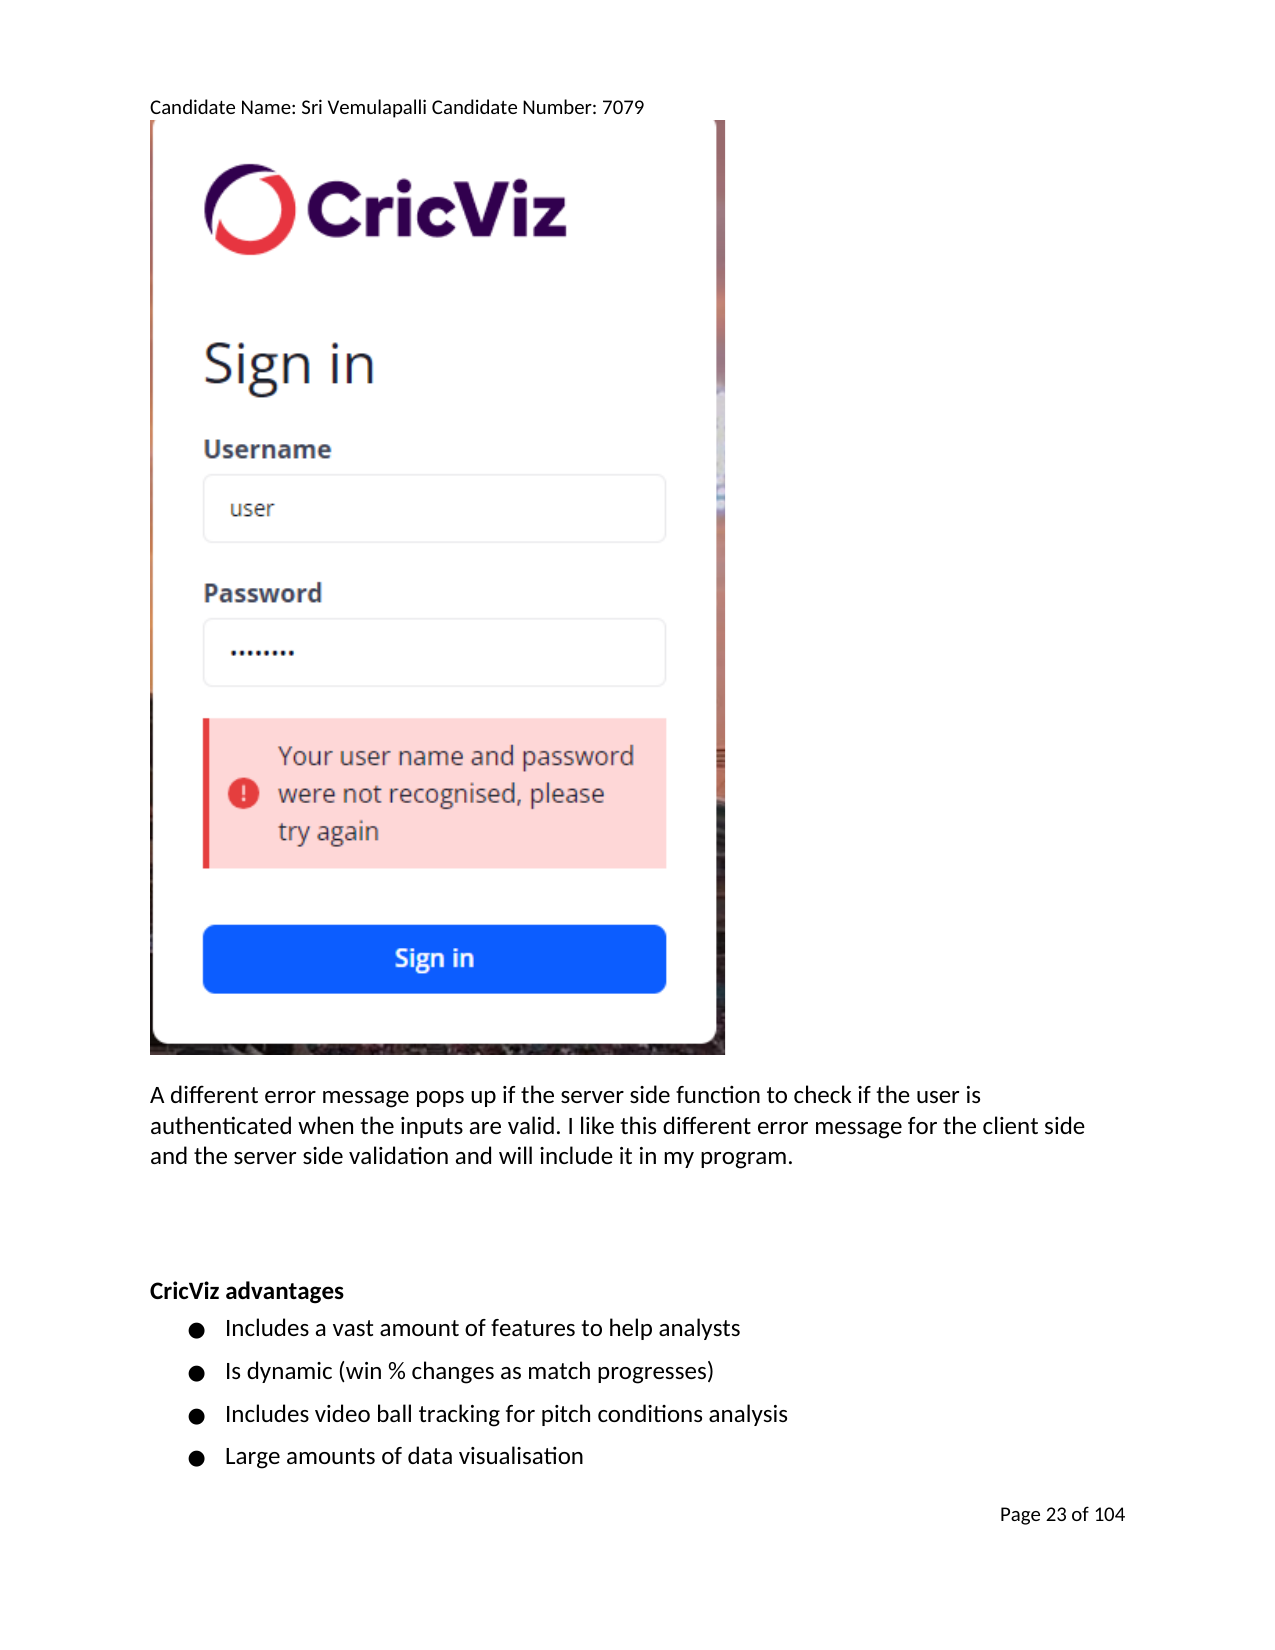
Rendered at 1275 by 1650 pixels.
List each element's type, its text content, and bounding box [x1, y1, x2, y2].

text A different error message pops up if the server side function to check if the user is authenticated when the inputs are valid. I like this different error message for the client side and the server side validation and will include it in my program. [150, 1079, 1125, 1171]
list Large amounts of data visualisation [187, 1434, 1125, 1477]
list Is dynamic (win % changes as match progresses) [187, 1348, 1125, 1391]
text CricViz advantages [150, 1275, 1125, 1306]
picture [150, 120, 725, 1055]
list Includes a vast amount of features to help analysts [187, 1306, 1125, 1348]
list Includes video ball tracking for pitch conditions analysis [187, 1391, 1125, 1434]
